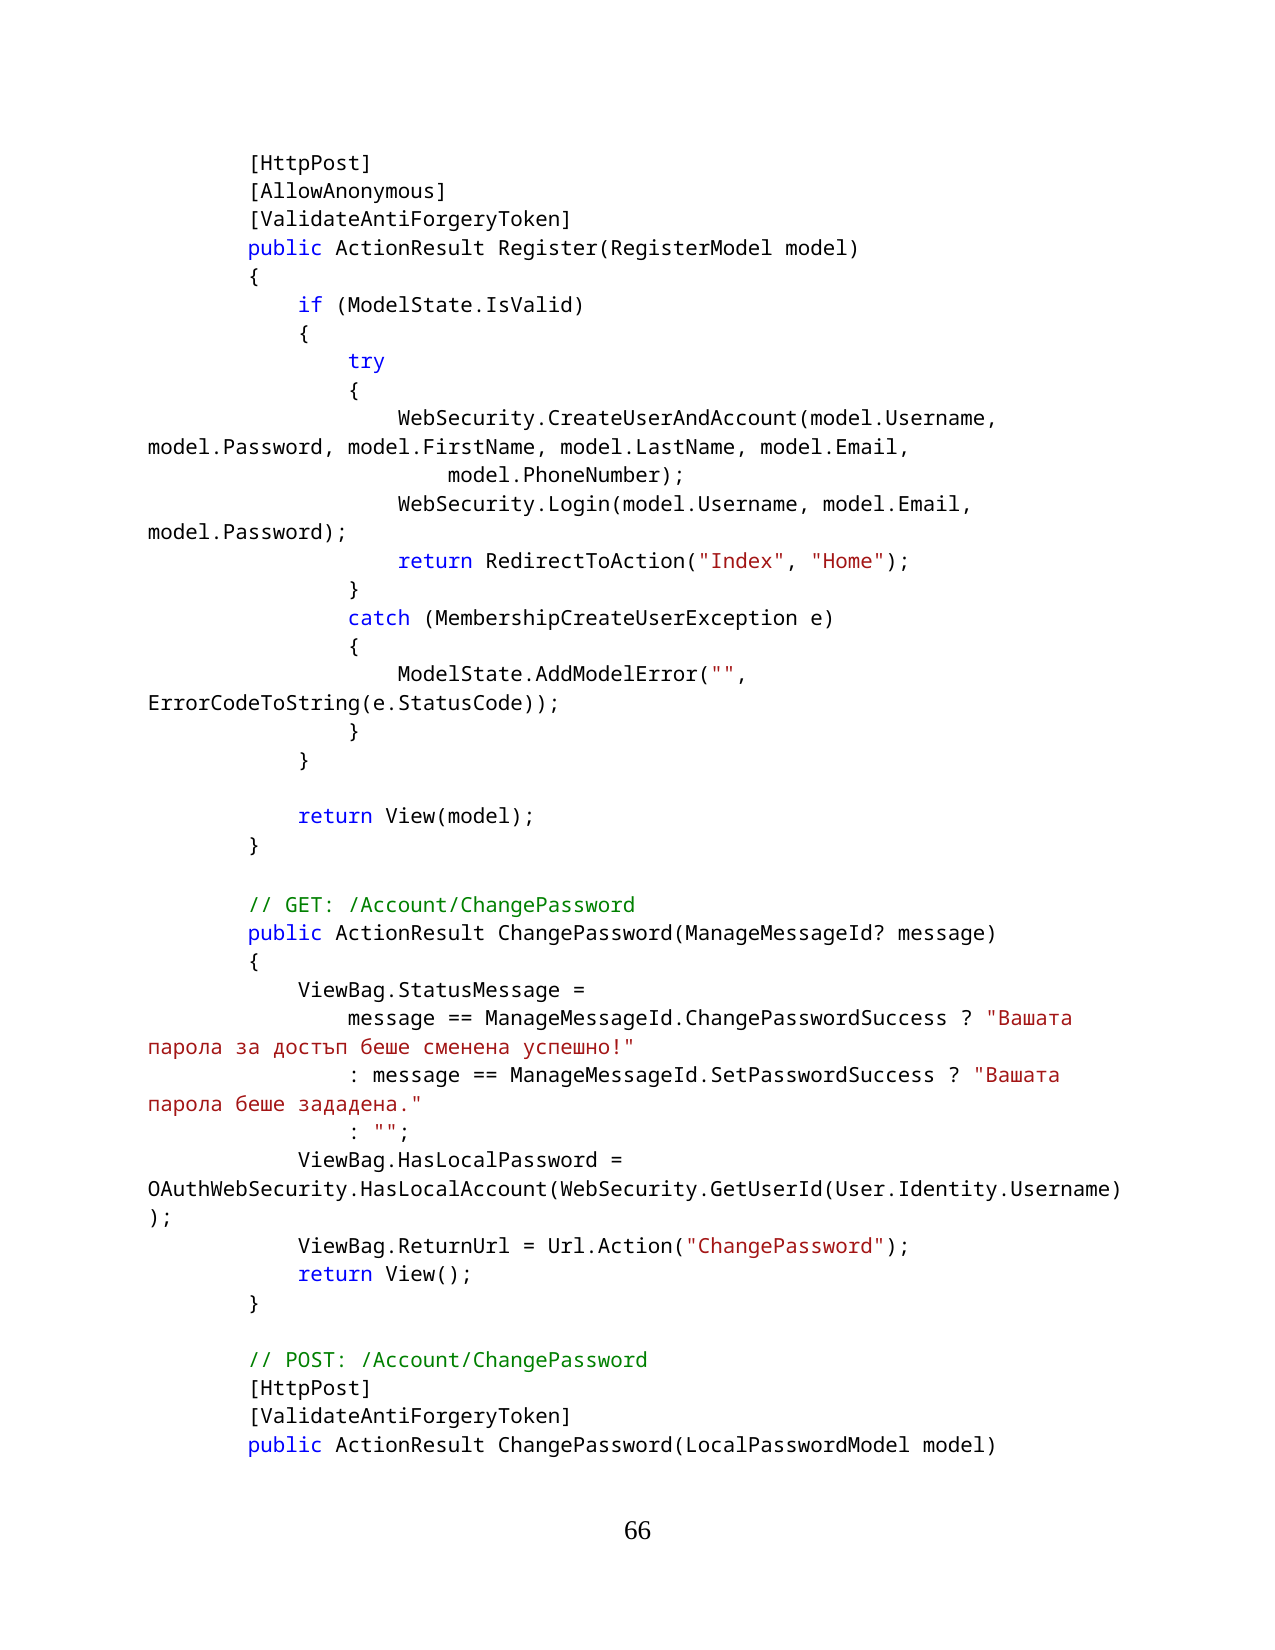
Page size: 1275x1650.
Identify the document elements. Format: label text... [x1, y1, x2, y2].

text model.PhoneNumber); [148, 460, 1127, 489]
text } [148, 745, 1127, 773]
text } [148, 830, 1127, 858]
text [HttpPost] [148, 1373, 1127, 1402]
text { [148, 631, 1127, 659]
text [ValidateAntiForgeryToken] [148, 1402, 1127, 1430]
text : ""; [148, 1117, 1127, 1146]
text if (ModelState.IsValid) [148, 290, 1127, 318]
text [AllowAnonymous] [148, 176, 1127, 204]
text { [148, 318, 1127, 347]
text public ActionResult ChangePassword(ManageMessageId? message) [148, 918, 1127, 947]
text ViewBag.StatusMessage = [148, 975, 1127, 1003]
text public ActionResult ChangePassword(LocalPasswordModel model) [148, 1430, 1127, 1458]
text { [148, 947, 1127, 975]
text } [148, 574, 1127, 603]
text message == ManageMessageId.ChangePasswordSuccess ? "Вашата парола за достъп беше сменена успешно!" [148, 1003, 1127, 1060]
text : message == ManageMessageId.SetPasswordSuccess ? "Вашата парола беше зададена." [148, 1060, 1127, 1117]
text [148, 1231, 1127, 1259]
text { [148, 261, 1127, 290]
text [HttpPost] [148, 148, 1127, 176]
text // POST: /Account/ChangePassword [148, 1345, 1127, 1373]
text return View(model); [148, 802, 1127, 830]
text WebSecurity.Login(model.Username, model.Email, model.Password); [148, 489, 1127, 546]
text catch (MembershipCreateUserException e) [148, 603, 1127, 631]
text return RedirectToAction("Index", "Home"); [148, 546, 1127, 574]
text } [148, 1288, 1127, 1316]
text [ValidateAntiForgeryToken] [148, 204, 1127, 233]
text public ActionResult Register(RegisterModel model) [148, 233, 1127, 261]
text WebSecurity.CreateUserAndAccount(model.Username, model.Password, model.FirstName, model.LastName, model.Email, [148, 403, 1127, 460]
text // GET: /Account/ChangePassword [148, 890, 1127, 918]
text return View(); [148, 1259, 1127, 1288]
text { [148, 375, 1127, 403]
text ModelState.AddModelError("", ErrorCodeToString(e.StatusCode)); [148, 659, 1127, 716]
text ViewBag.HasLocalPassword = OAuthWebSecurity.HasLocalAccount(WebSecurity.GetUserId(User.Identity.Username)); [148, 1146, 1127, 1231]
text } [148, 716, 1127, 745]
text try [148, 347, 1127, 375]
